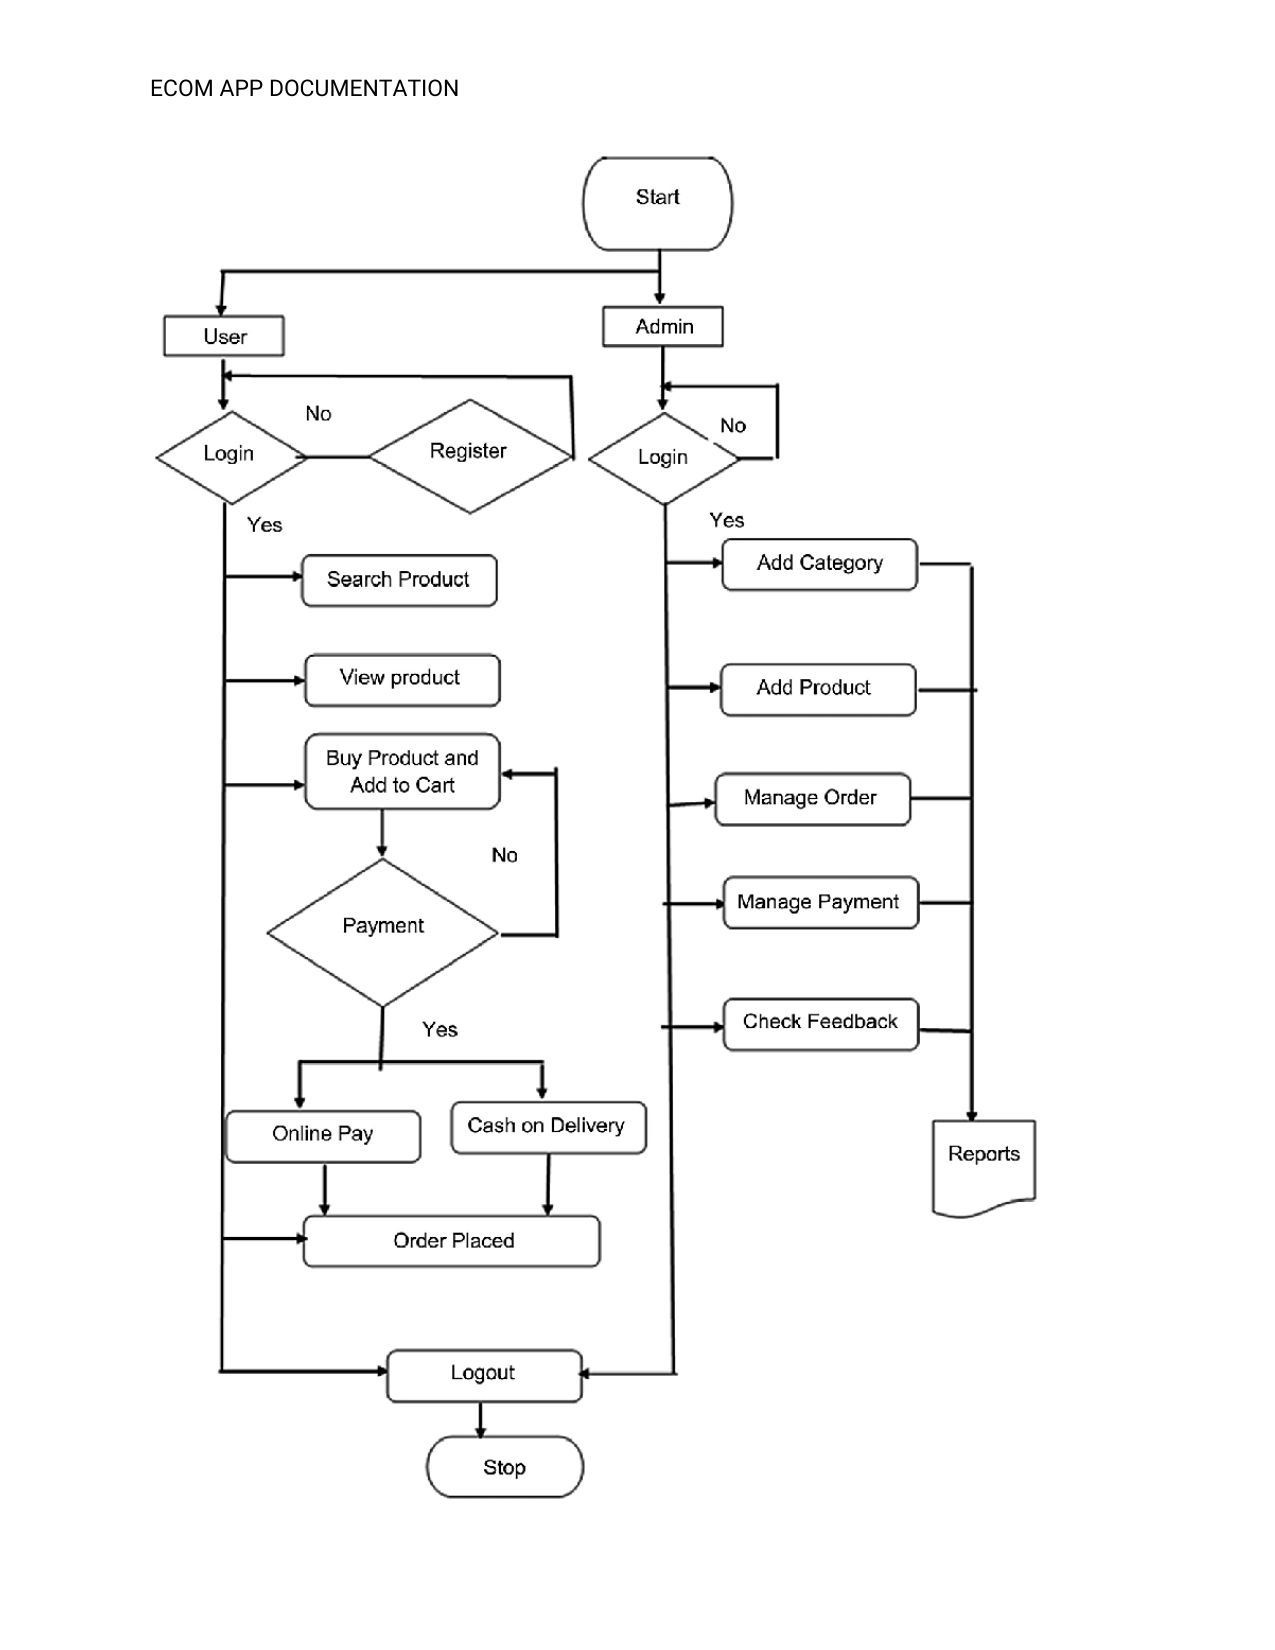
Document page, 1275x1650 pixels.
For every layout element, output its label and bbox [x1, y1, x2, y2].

picture [150, 150, 1043, 1500]
